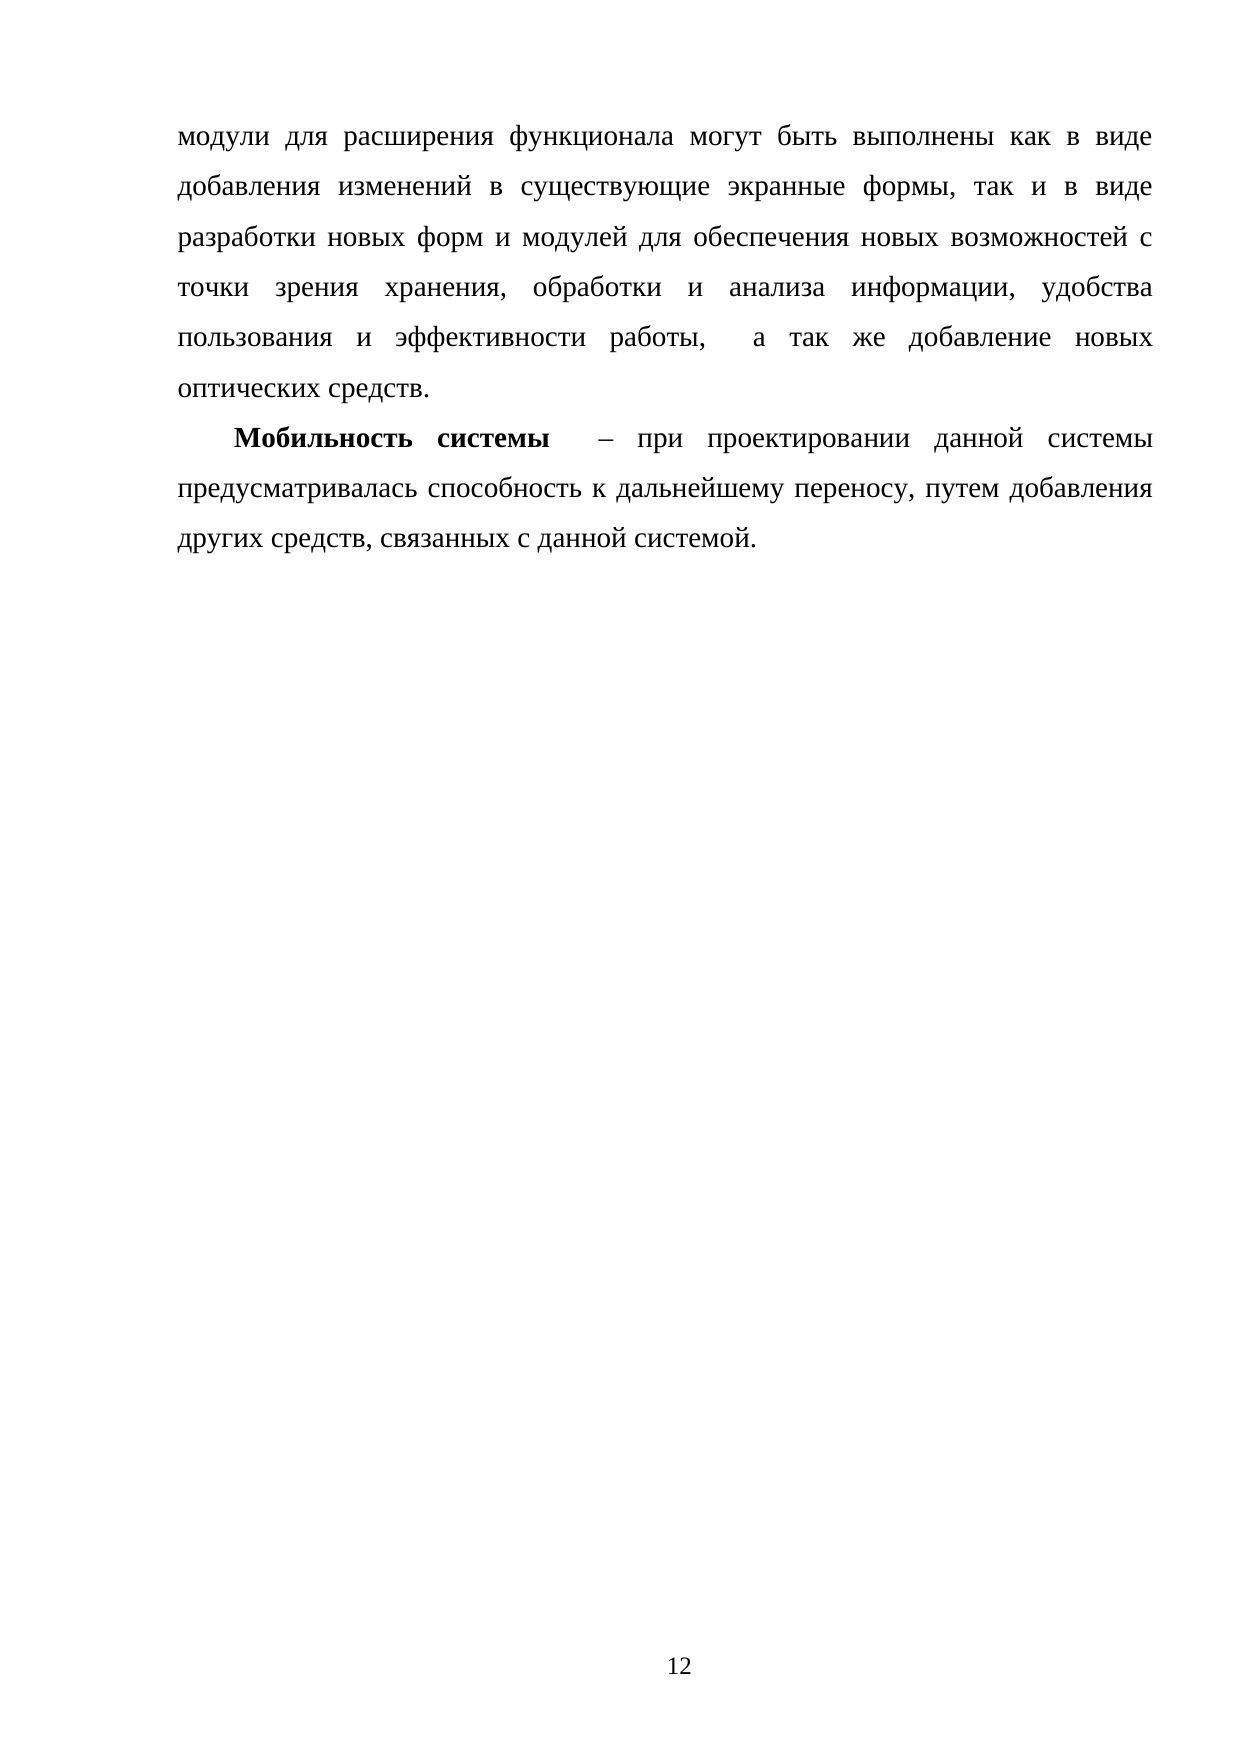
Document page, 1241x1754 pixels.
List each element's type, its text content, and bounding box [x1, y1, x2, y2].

text Мобильность системы – при проектировании данной системы предусматривалась способность к дальнейшему переносу, путем добавления других средств, связанных с данной системой. [177, 420, 1153, 554]
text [177, 118, 1153, 403]
